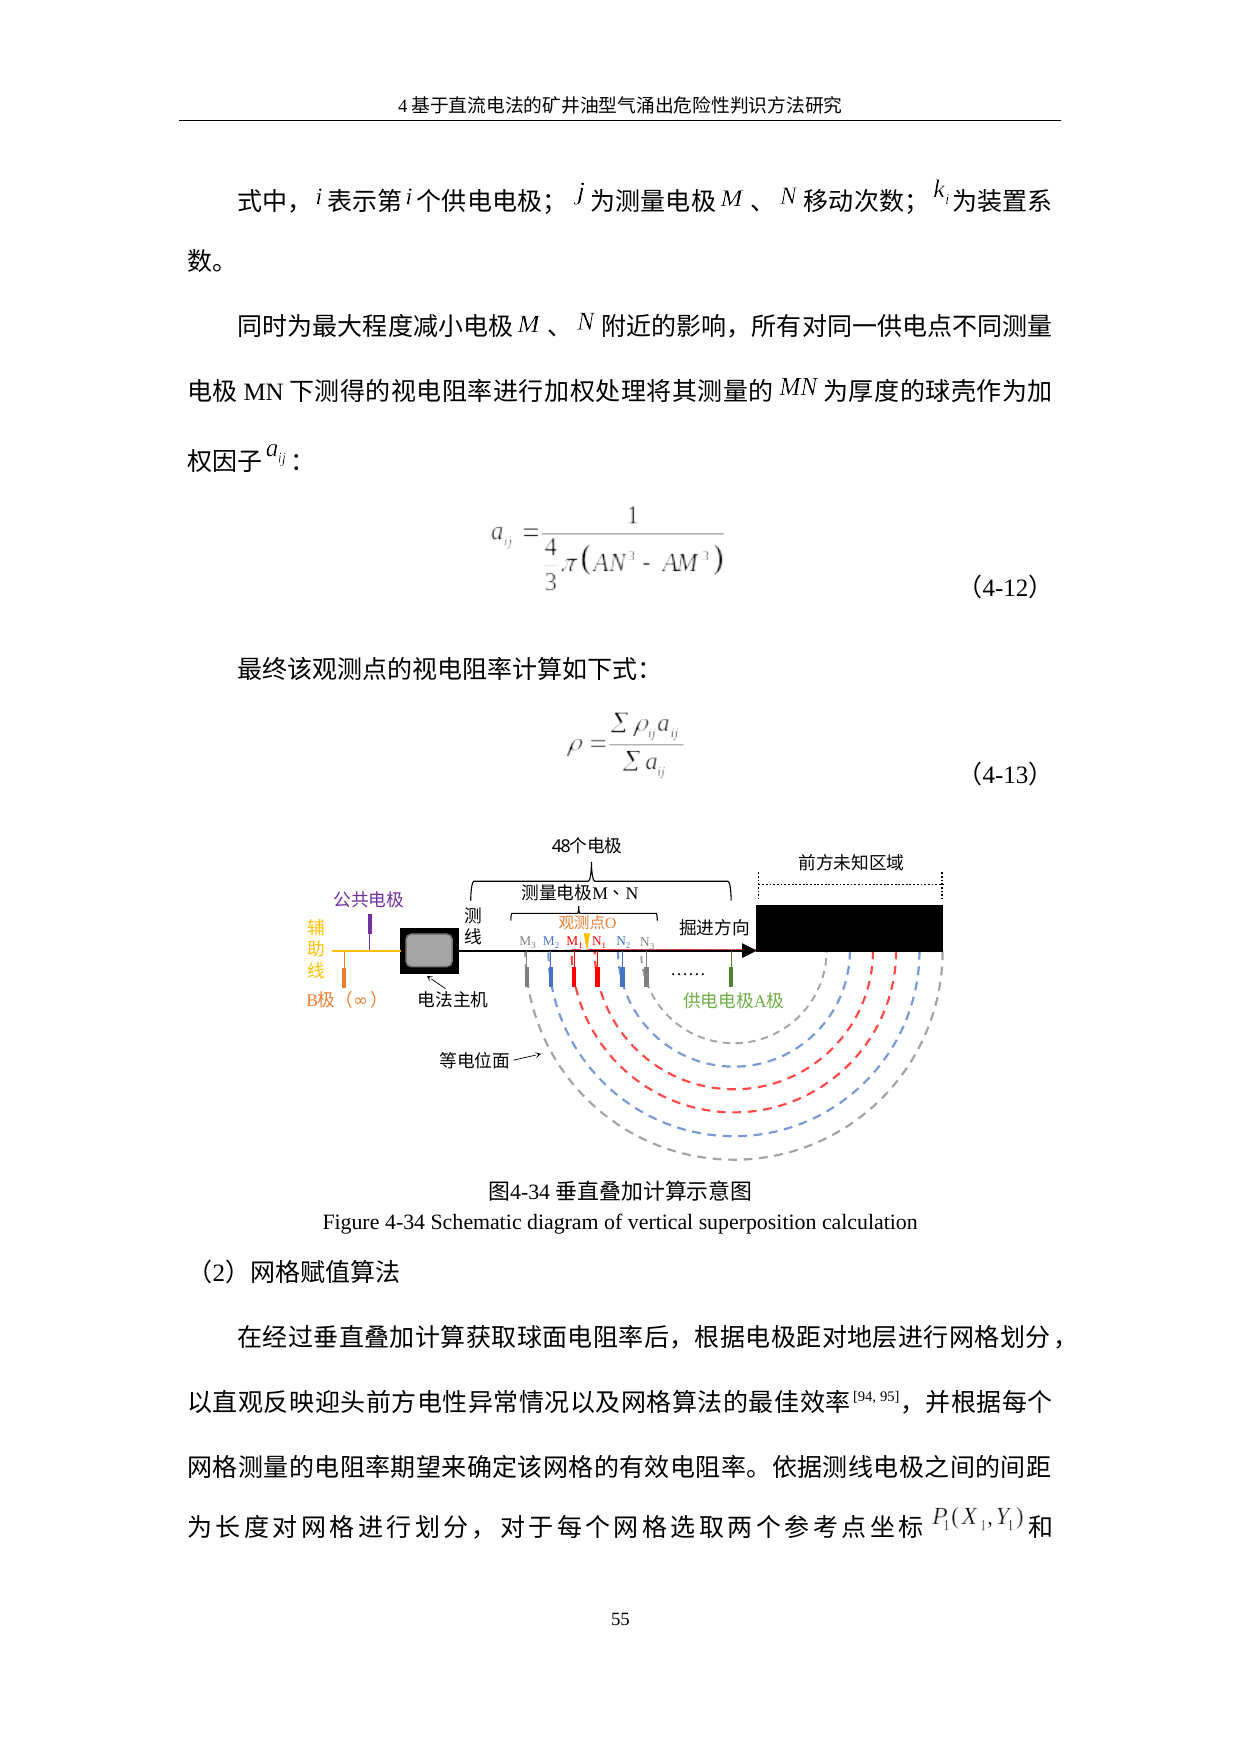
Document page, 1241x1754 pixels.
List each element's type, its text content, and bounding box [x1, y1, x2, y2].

text 同时为最大程度减小电极、附近的影响，所有对同一供电点不同测量电极MN下测得的视电阻率进行加权处理将其测量的为厚度的球壳作为加权因子： [187, 292, 1053, 487]
text 式中，表示第个供电电极；为测量电极、移动次数；为装置系数。 [187, 162, 1053, 292]
text （2）网格赋值算法 [187, 1238, 1053, 1303]
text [187, 1303, 1053, 1563]
text 最终该观测点的视电阻率计算如下式： [187, 635, 1053, 700]
